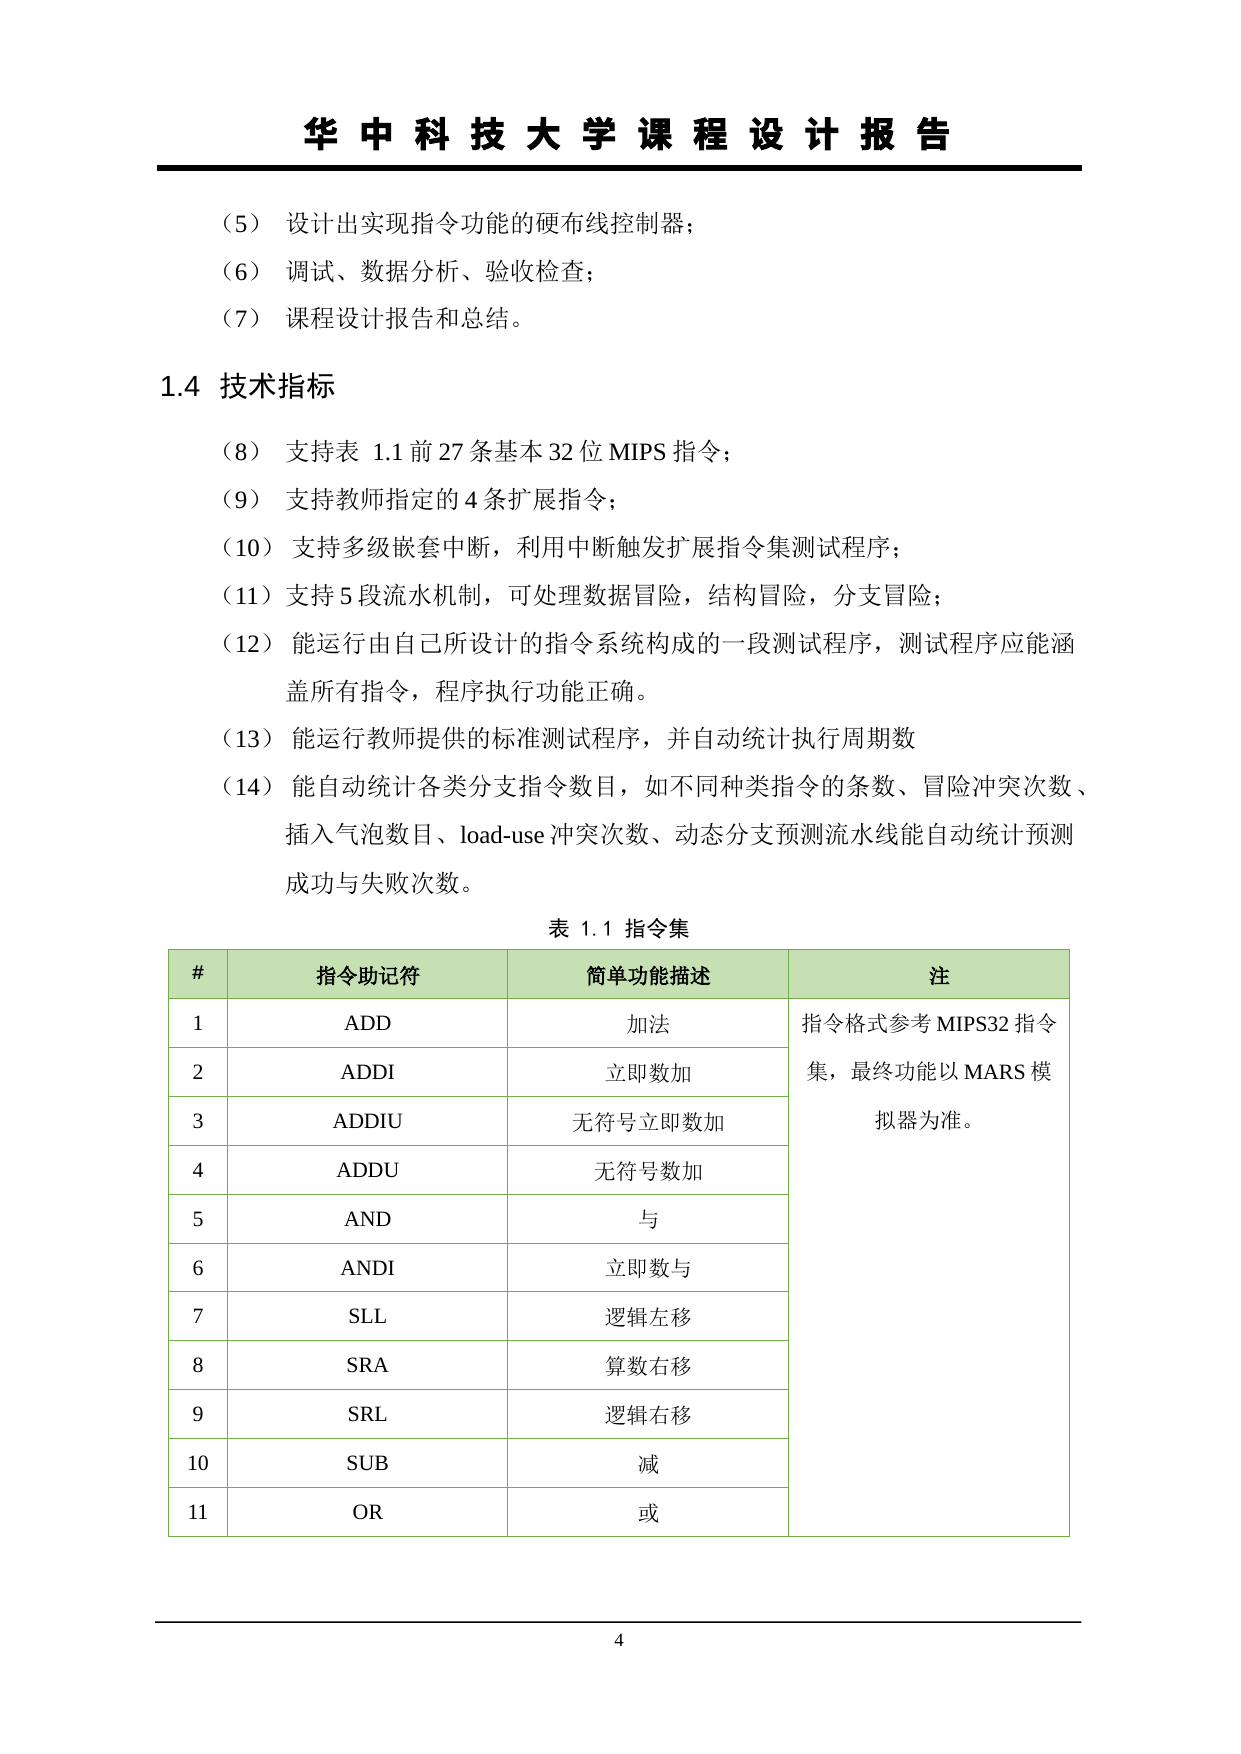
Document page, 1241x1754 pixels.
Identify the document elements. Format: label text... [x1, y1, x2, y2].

table_cell 逻辑左移 [508, 1292, 788, 1340]
list 设计出实现指令功能的硬布线控制器； [209, 198, 1075, 246]
table_cell 算数右移 [508, 1341, 788, 1389]
subtitle 技术指标 [159, 367, 1053, 402]
list 能自动统计各类分支指令数目，如不同种类指令的条数、冒险冲突次数、插入气泡数目、load-use冲突次数、动态分支预测流水线能自动统计预测成功与失败次数。 [209, 762, 1075, 905]
table_header 简单功能描述 [508, 950, 788, 998]
table_header 指令助记符 [228, 950, 507, 998]
table_cell ADDIU [228, 1097, 507, 1145]
table_cell 与 [508, 1195, 788, 1242]
table_cell 加法 [508, 999, 788, 1047]
list 支持教师指定的4条扩展指令； [209, 475, 1075, 523]
table_cell SRL [228, 1390, 507, 1438]
table_cell SUB [228, 1439, 507, 1487]
table_cell 10 [169, 1439, 227, 1487]
table_cell ADD [228, 999, 507, 1047]
list 能运行由自己所设计的指令系统构成的一段测试程序，测试程序应能涵盖所有指令，程序执行功能正确。 [209, 618, 1075, 714]
table_cell 减 [508, 1439, 788, 1487]
table_cell 11 [169, 1488, 227, 1536]
table_cell 或 [508, 1488, 788, 1536]
list 能运行教师提供的标准测试程序，并自动统计执行周期数 [209, 714, 1075, 762]
table_header # [169, 950, 227, 998]
table_cell OR [228, 1488, 507, 1536]
table_cell 3 [169, 1097, 227, 1145]
table_cell 逻辑右移 [508, 1390, 788, 1438]
table_cell 5 [169, 1195, 227, 1242]
table_cell 8 [169, 1341, 227, 1389]
table_cell ADDU [228, 1146, 507, 1193]
table_cell AND [228, 1195, 507, 1242]
list 支持5段流水机制，可处理数据冒险，结构冒险，分支冒险； [209, 571, 1075, 618]
table_cell 6 [169, 1244, 227, 1291]
table_cell 无符号数加 [508, 1146, 788, 1193]
table_cell ANDI [228, 1244, 507, 1291]
table_cell 1 [169, 999, 227, 1047]
table_header 备注 [789, 950, 1069, 998]
table_cell 2 [169, 1048, 227, 1096]
list 调试、数据分析、验收检查； [209, 246, 1075, 294]
table_cell SLL [228, 1292, 507, 1340]
table_cell 无符号立即数加 [508, 1097, 788, 1145]
table_cell 立即数与 [508, 1244, 788, 1291]
list 支持多级嵌套中断，利用中断触发扩展指令集测试程序； [209, 523, 1075, 571]
list 课程设计报告和总结。 [209, 294, 1075, 342]
table_cell 7 [169, 1292, 227, 1340]
table_cell 9 [169, 1390, 227, 1438]
table_cell SRA [228, 1341, 507, 1389]
table_cell 立即数加 [508, 1048, 788, 1096]
text 表 1.1 指令集 [159, 915, 1078, 940]
table_cell 指令格式参考MIPS32指令集，最终功能以MARS模拟器为准。 [789, 999, 1069, 1536]
list 支持表 1.1前27条基本32位MIPS指令； [209, 427, 1075, 475]
table_cell ADDI [228, 1048, 507, 1096]
table_cell 4 [169, 1146, 227, 1193]
